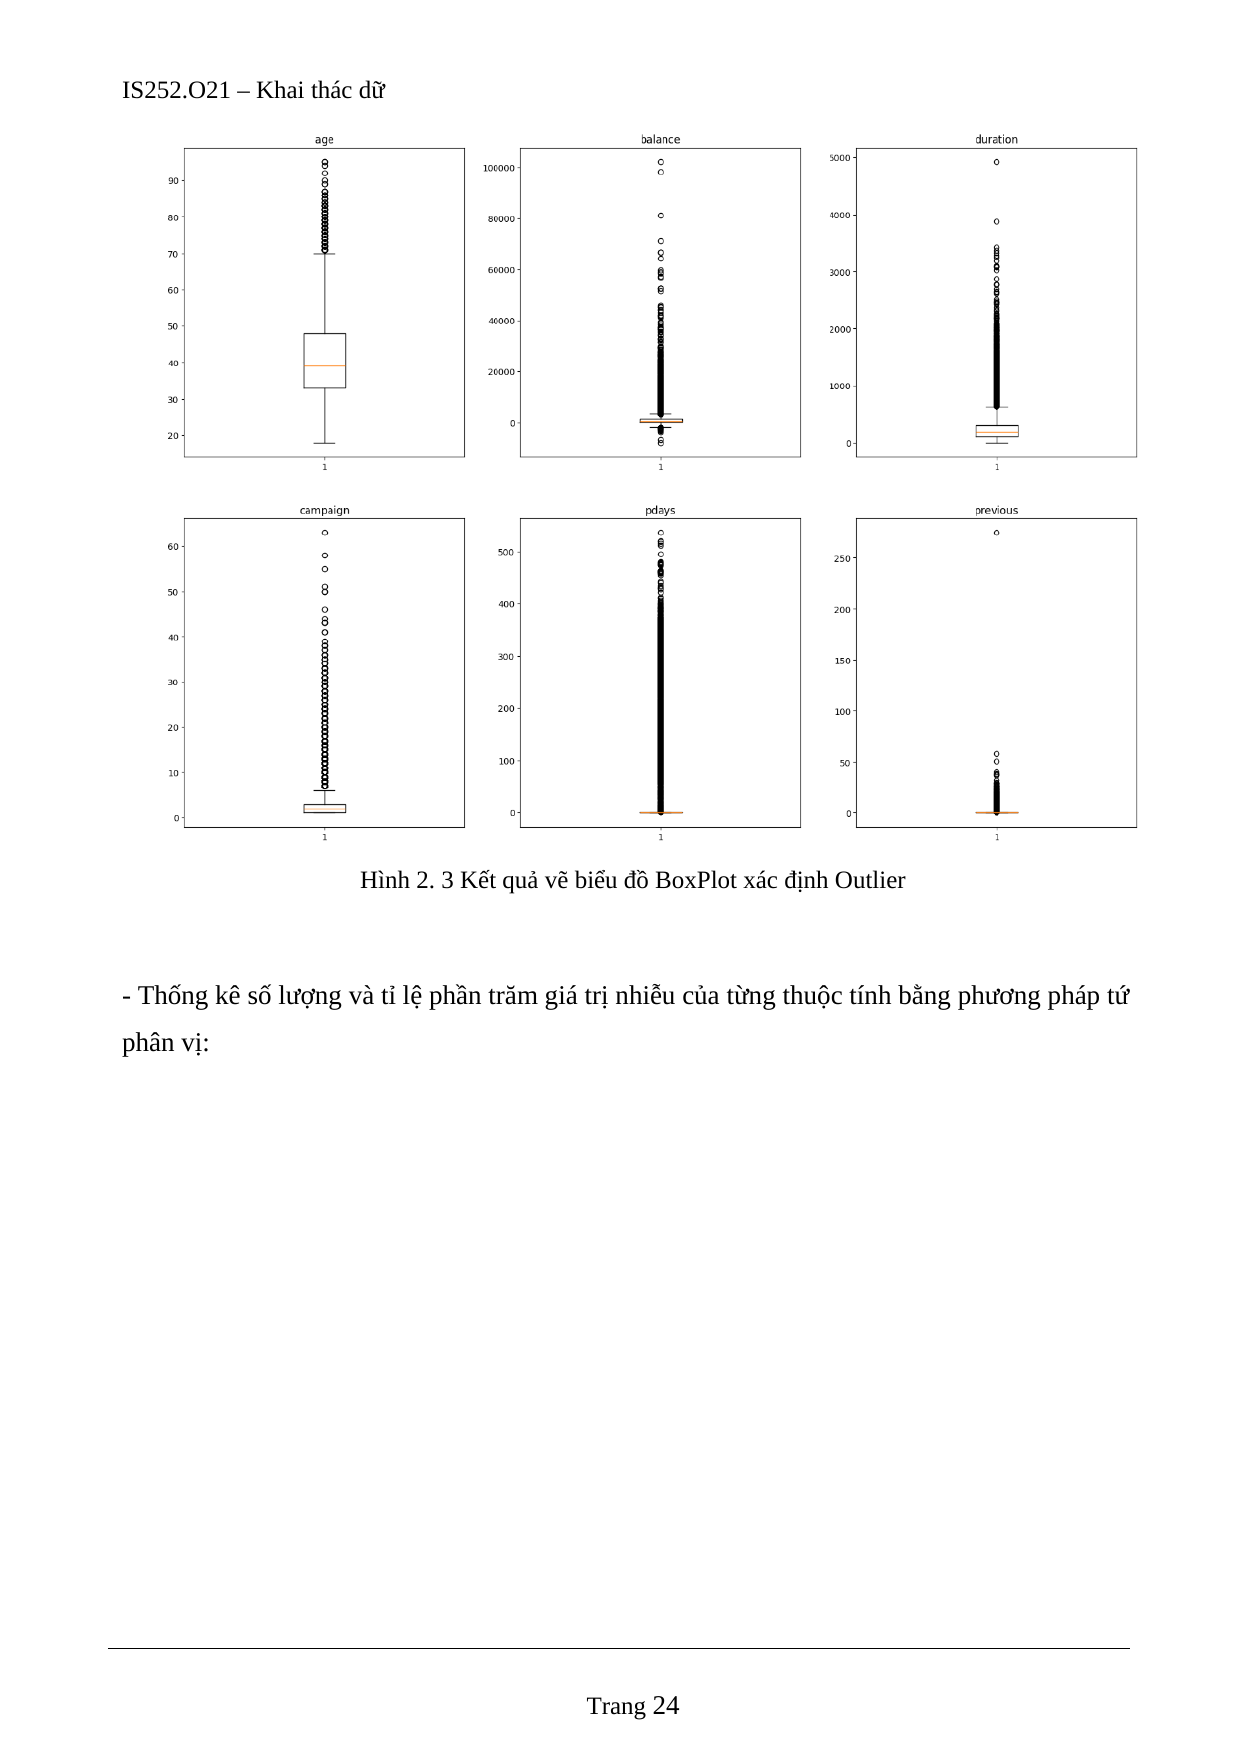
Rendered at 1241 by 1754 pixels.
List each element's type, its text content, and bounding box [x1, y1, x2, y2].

text Hình 2. 3 Kết quả vẽ biểu đồ BoxPlot xác định Outlier [122, 866, 1144, 894]
text - Thống kê số lượng và tỉ lệ phần trăm giá trị nhiễu của từng thuộc tính bằng phương pháp tứ phân vị: [122, 979, 1144, 1057]
picture [121, 132, 1144, 852]
